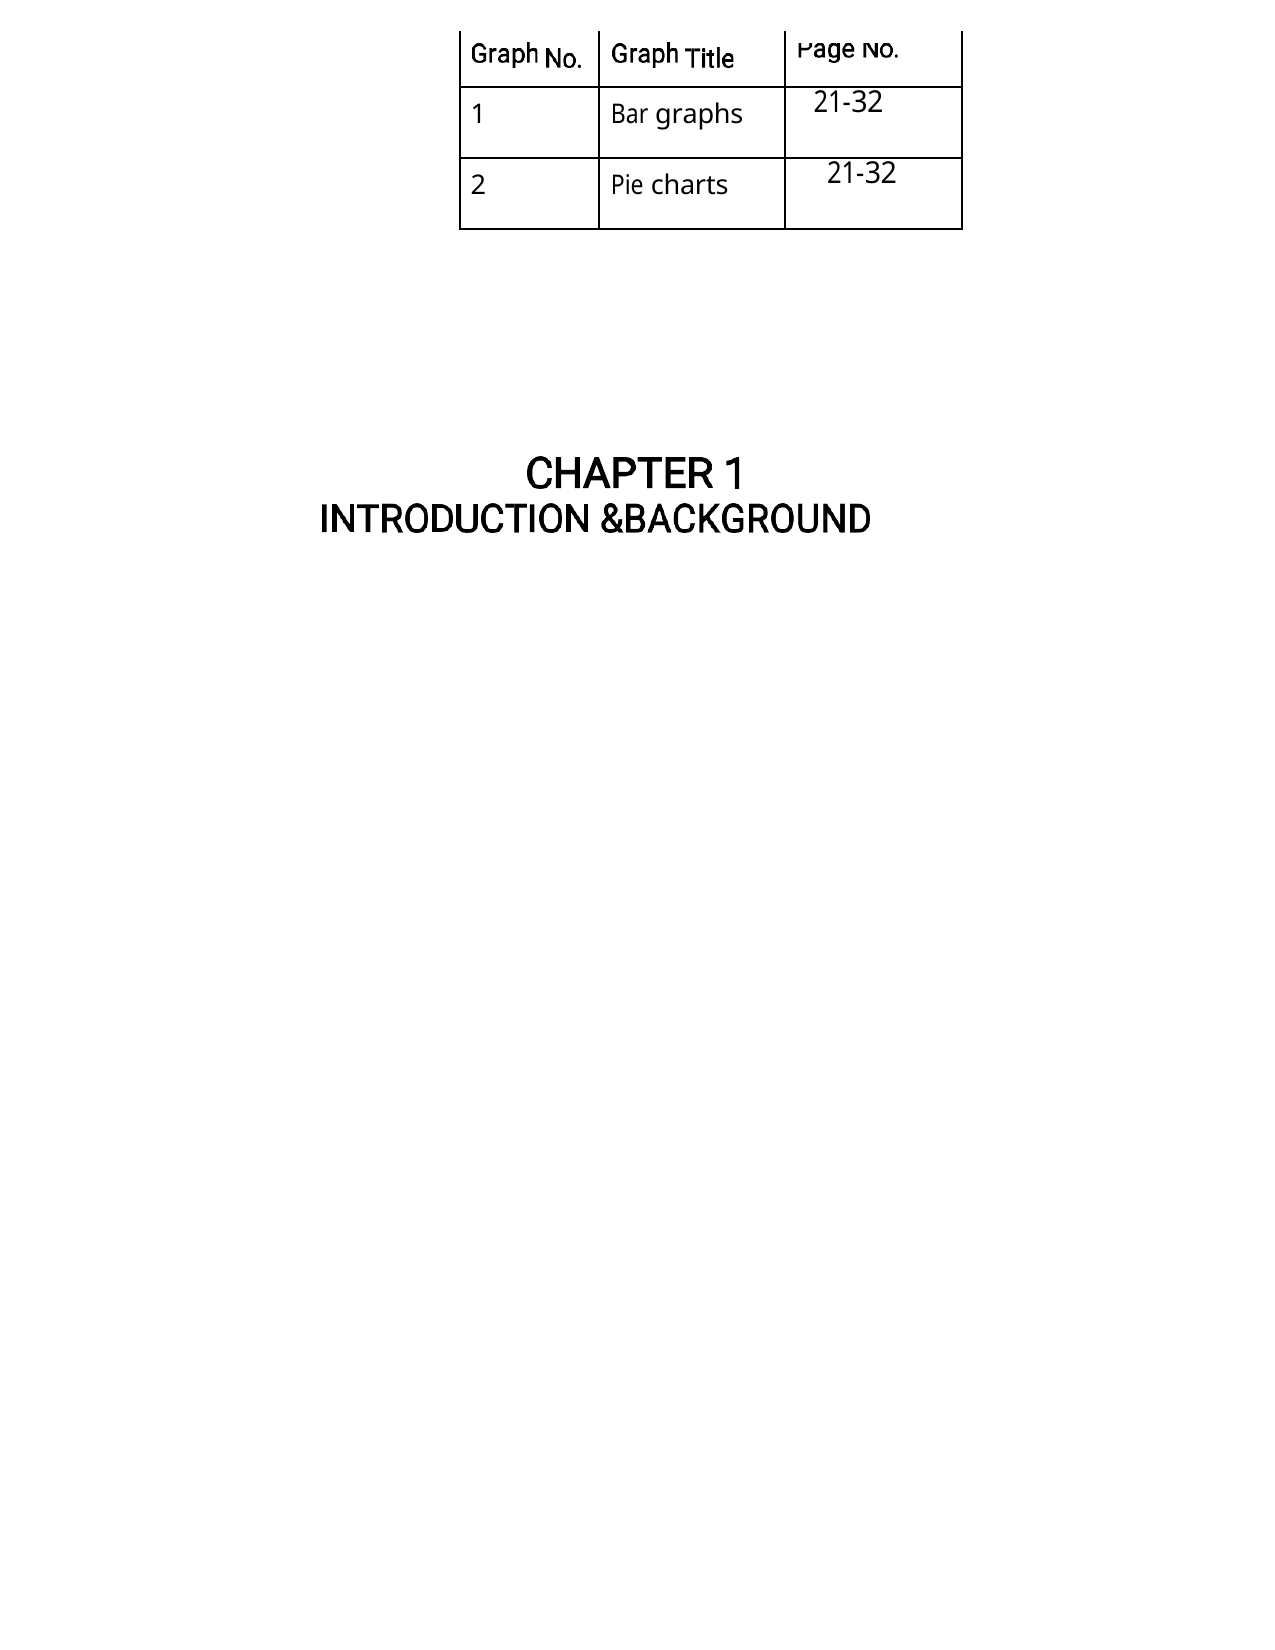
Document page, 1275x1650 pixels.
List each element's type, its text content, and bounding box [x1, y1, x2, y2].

picture [456, 504, 478, 533]
picture [527, 456, 552, 489]
picture [685, 47, 734, 68]
table_header [461, 31, 598, 86]
picture [601, 503, 870, 533]
table_header [786, 31, 961, 86]
picture [332, 504, 354, 532]
picture [539, 503, 562, 533]
picture [726, 457, 740, 489]
table_cell 1 [461, 88, 598, 157]
picture [382, 503, 428, 533]
picture [481, 503, 527, 533]
picture [566, 504, 588, 532]
picture [546, 48, 581, 68]
picture [472, 42, 538, 68]
table_cell 21-32 [786, 159, 961, 227]
table_cell Bar graphs [600, 88, 784, 157]
table_cell 21-32 [786, 88, 961, 157]
picture [689, 457, 713, 488]
table_header [600, 31, 784, 86]
picture [798, 43, 898, 63]
picture [432, 504, 453, 532]
picture [612, 42, 678, 68]
table_cell Pie charts [600, 159, 784, 227]
table_cell 2 [461, 159, 598, 227]
